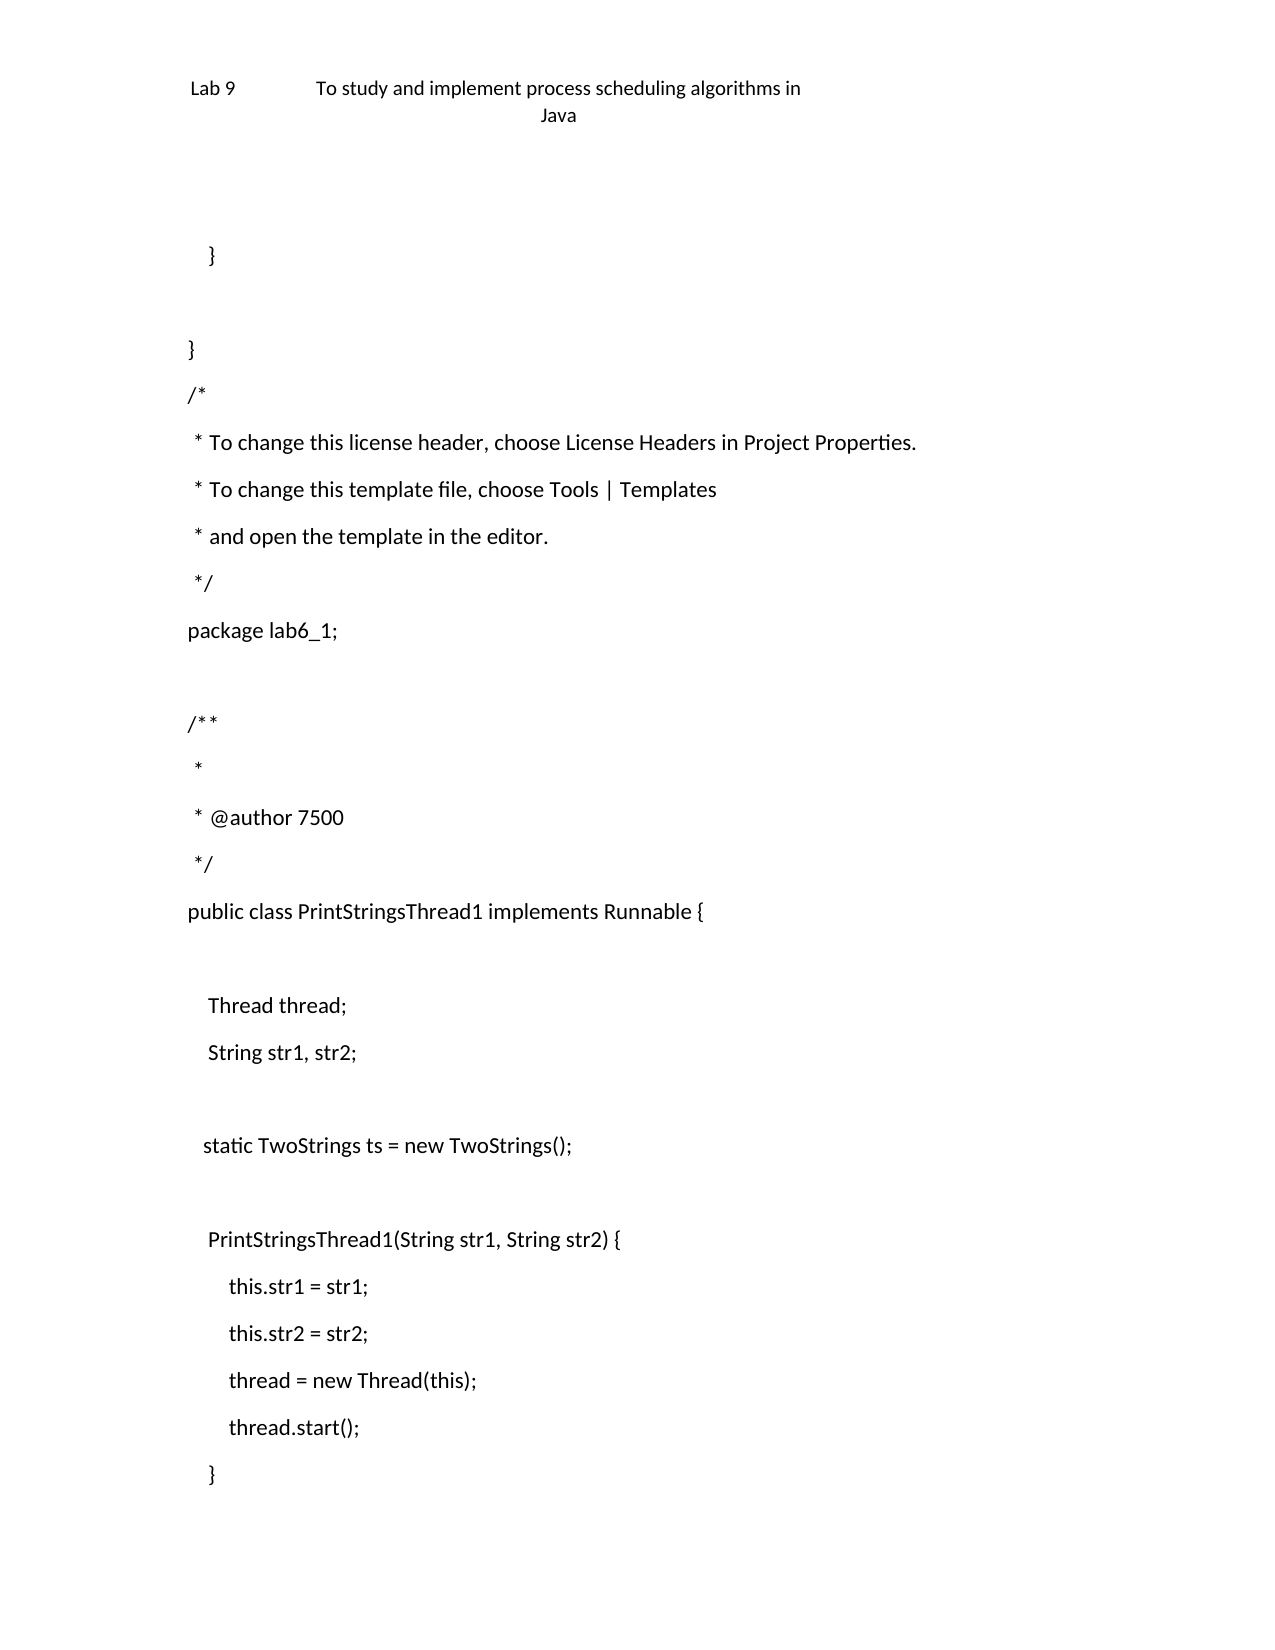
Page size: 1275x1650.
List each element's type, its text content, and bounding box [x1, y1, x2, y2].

text } [187, 1460, 1125, 1488]
text * To change this template file, choose Tools | Templates [187, 475, 1125, 503]
text * @author 7500 [187, 803, 1125, 831]
text public class PrintStringsThread1 implements Runnable { [187, 897, 1125, 925]
text thread.start(); [187, 1413, 1125, 1441]
text package lab6_1; [187, 616, 1125, 644]
text } [187, 335, 1125, 363]
text * [187, 757, 1125, 784]
text thread = new Thread(this); [187, 1366, 1125, 1394]
text this.str2 = str2; [187, 1319, 1125, 1347]
text Thread thread; [187, 991, 1125, 1019]
text /* [187, 382, 1125, 409]
text * To change this license header, choose License Headers in Project Properties. [187, 428, 1125, 456]
text PrintStringsThread1(String str1, String str2) { [187, 1225, 1125, 1253]
text */ [187, 569, 1125, 597]
text * and open the template in the editor. [187, 522, 1125, 550]
text */ [187, 850, 1125, 878]
text } [187, 241, 1125, 269]
text /** [187, 710, 1125, 738]
text String str1, str2; [187, 1038, 1125, 1066]
text static TwoStrings ts = new TwoStrings(); [187, 1132, 1125, 1159]
text this.str1 = str1; [187, 1272, 1125, 1300]
